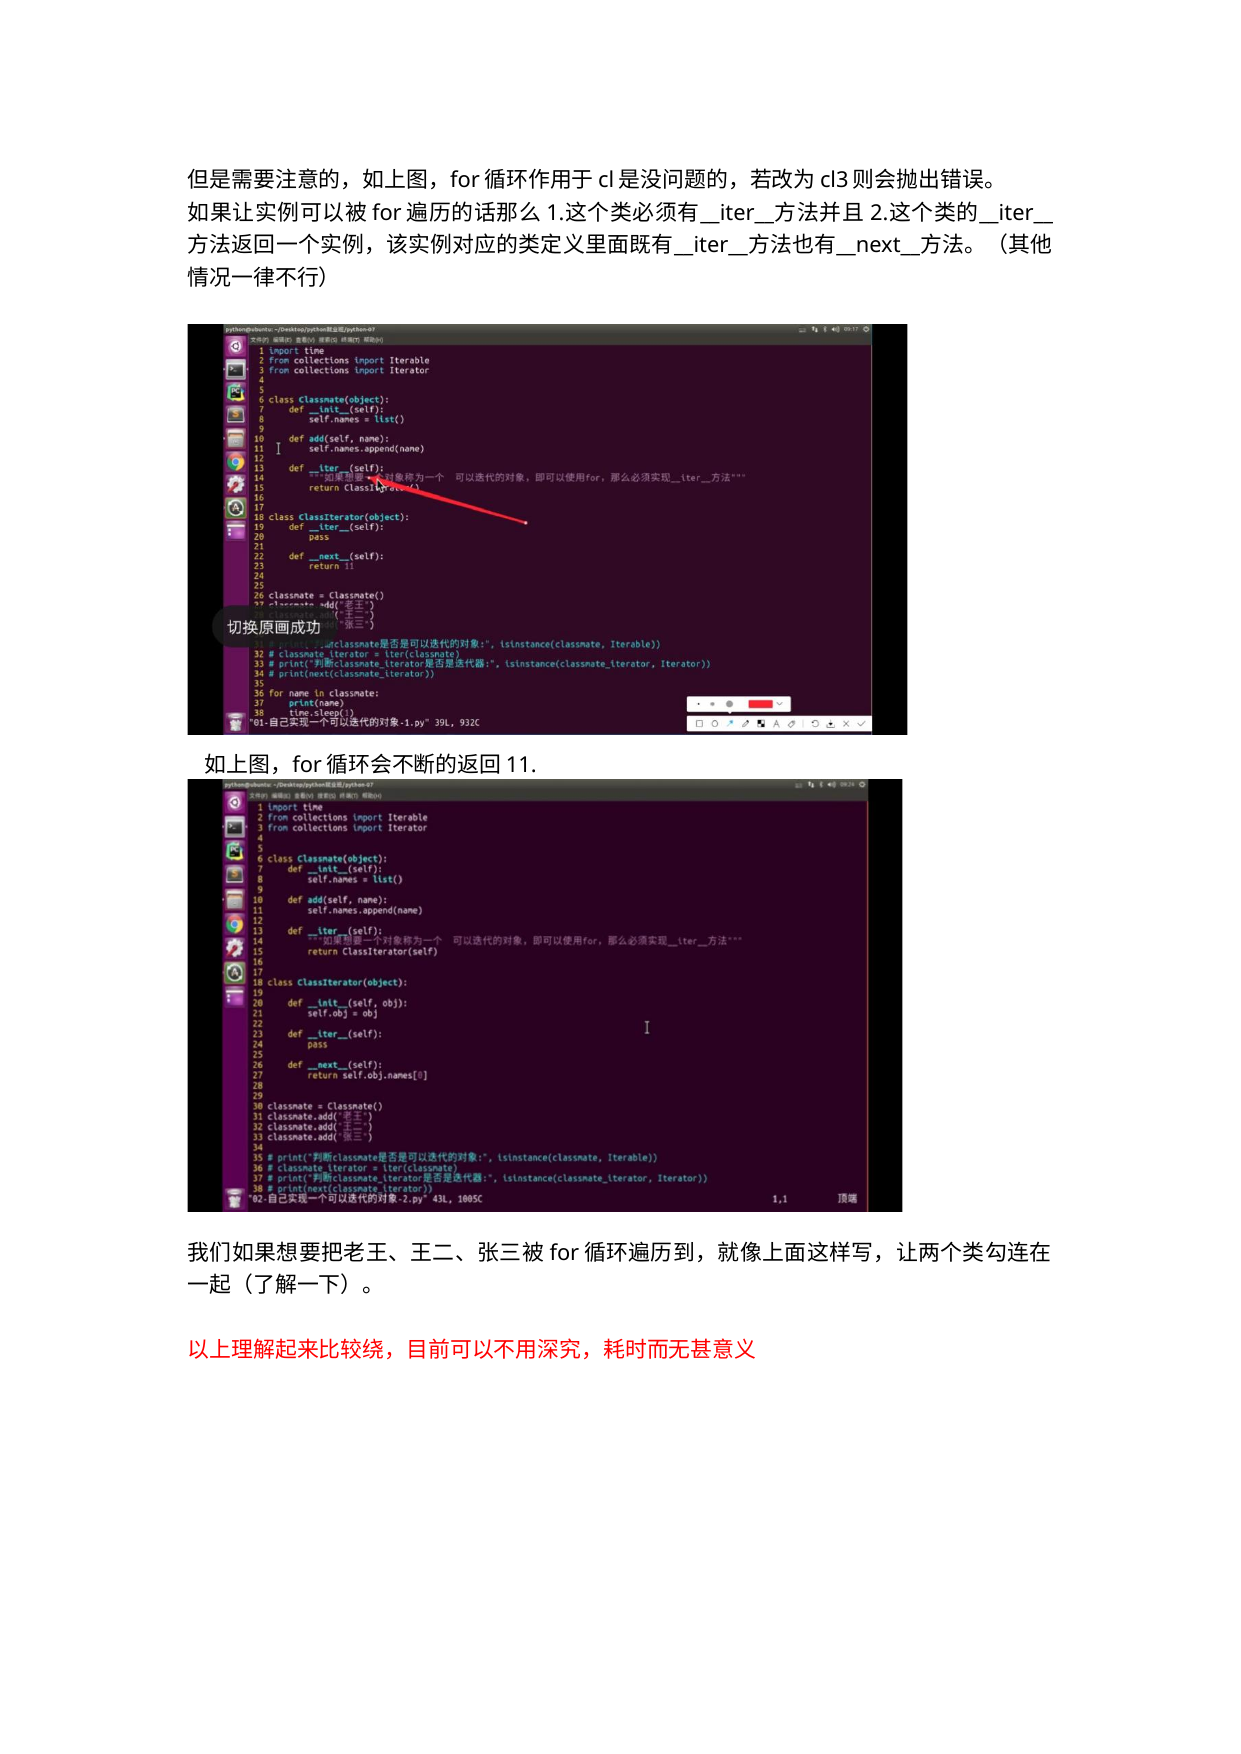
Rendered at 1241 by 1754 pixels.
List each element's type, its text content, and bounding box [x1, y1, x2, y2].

text 我们如果想要把老王、王二、张三被for循环遍历到，就像上面这样写，让两个类勾连在一起（了解一下）。 [187, 1234, 1053, 1299]
picture [187, 779, 903, 1212]
text 如果让实例可以被for遍历的话那么1.这个类必须有__iter__方法并且 2.这个类的__iter__方法返回一个实例，该实例对应的类定义里面既有__iter__方法也有__next__方法。（其他情况一律不行） [187, 194, 1053, 292]
text 以上理解起来比较绕，目前可以不用深究，耗时而无甚意义 [187, 1332, 1053, 1364]
text 但是需要注意的，如上图，for循环作用于cl是没问题的，若改为cl3则会抛出错误。 [187, 162, 1053, 194]
text 如上图，for循环会不断的返回11. [187, 747, 1053, 779]
picture [187, 324, 908, 735]
